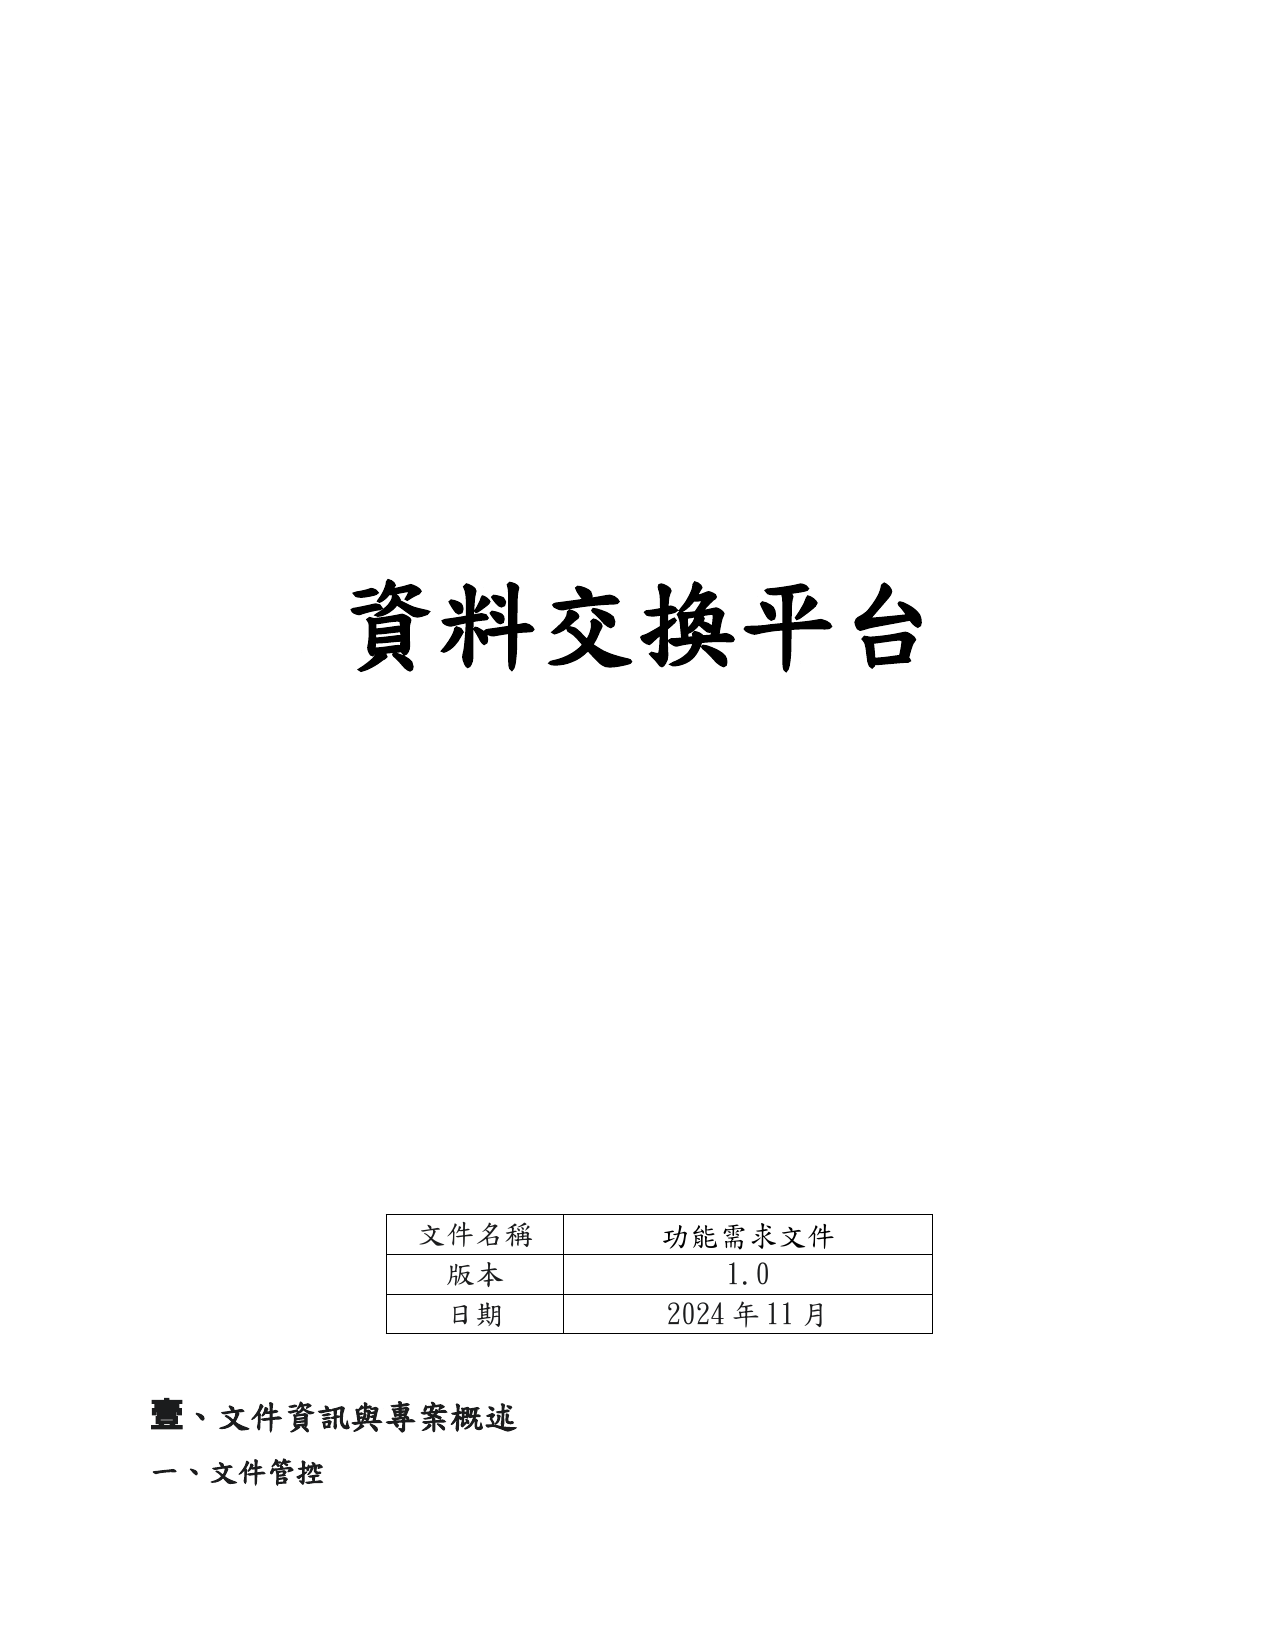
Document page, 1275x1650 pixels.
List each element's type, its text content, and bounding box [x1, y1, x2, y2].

text 資料交換平台 [150, 555, 1125, 675]
table_header 功能需求文件 [564, 1215, 932, 1253]
table_cell 1.0 [564, 1255, 932, 1293]
table_cell 日期 [387, 1295, 563, 1333]
subtitle 一、文件管控 [150, 1452, 1125, 1487]
table_header 文件名稱 [387, 1215, 563, 1253]
table_cell 2024年11月 [564, 1295, 932, 1333]
table_cell 版本 [387, 1255, 563, 1293]
subtitle 壹、文件資訊與專案概述 [150, 1393, 1125, 1433]
